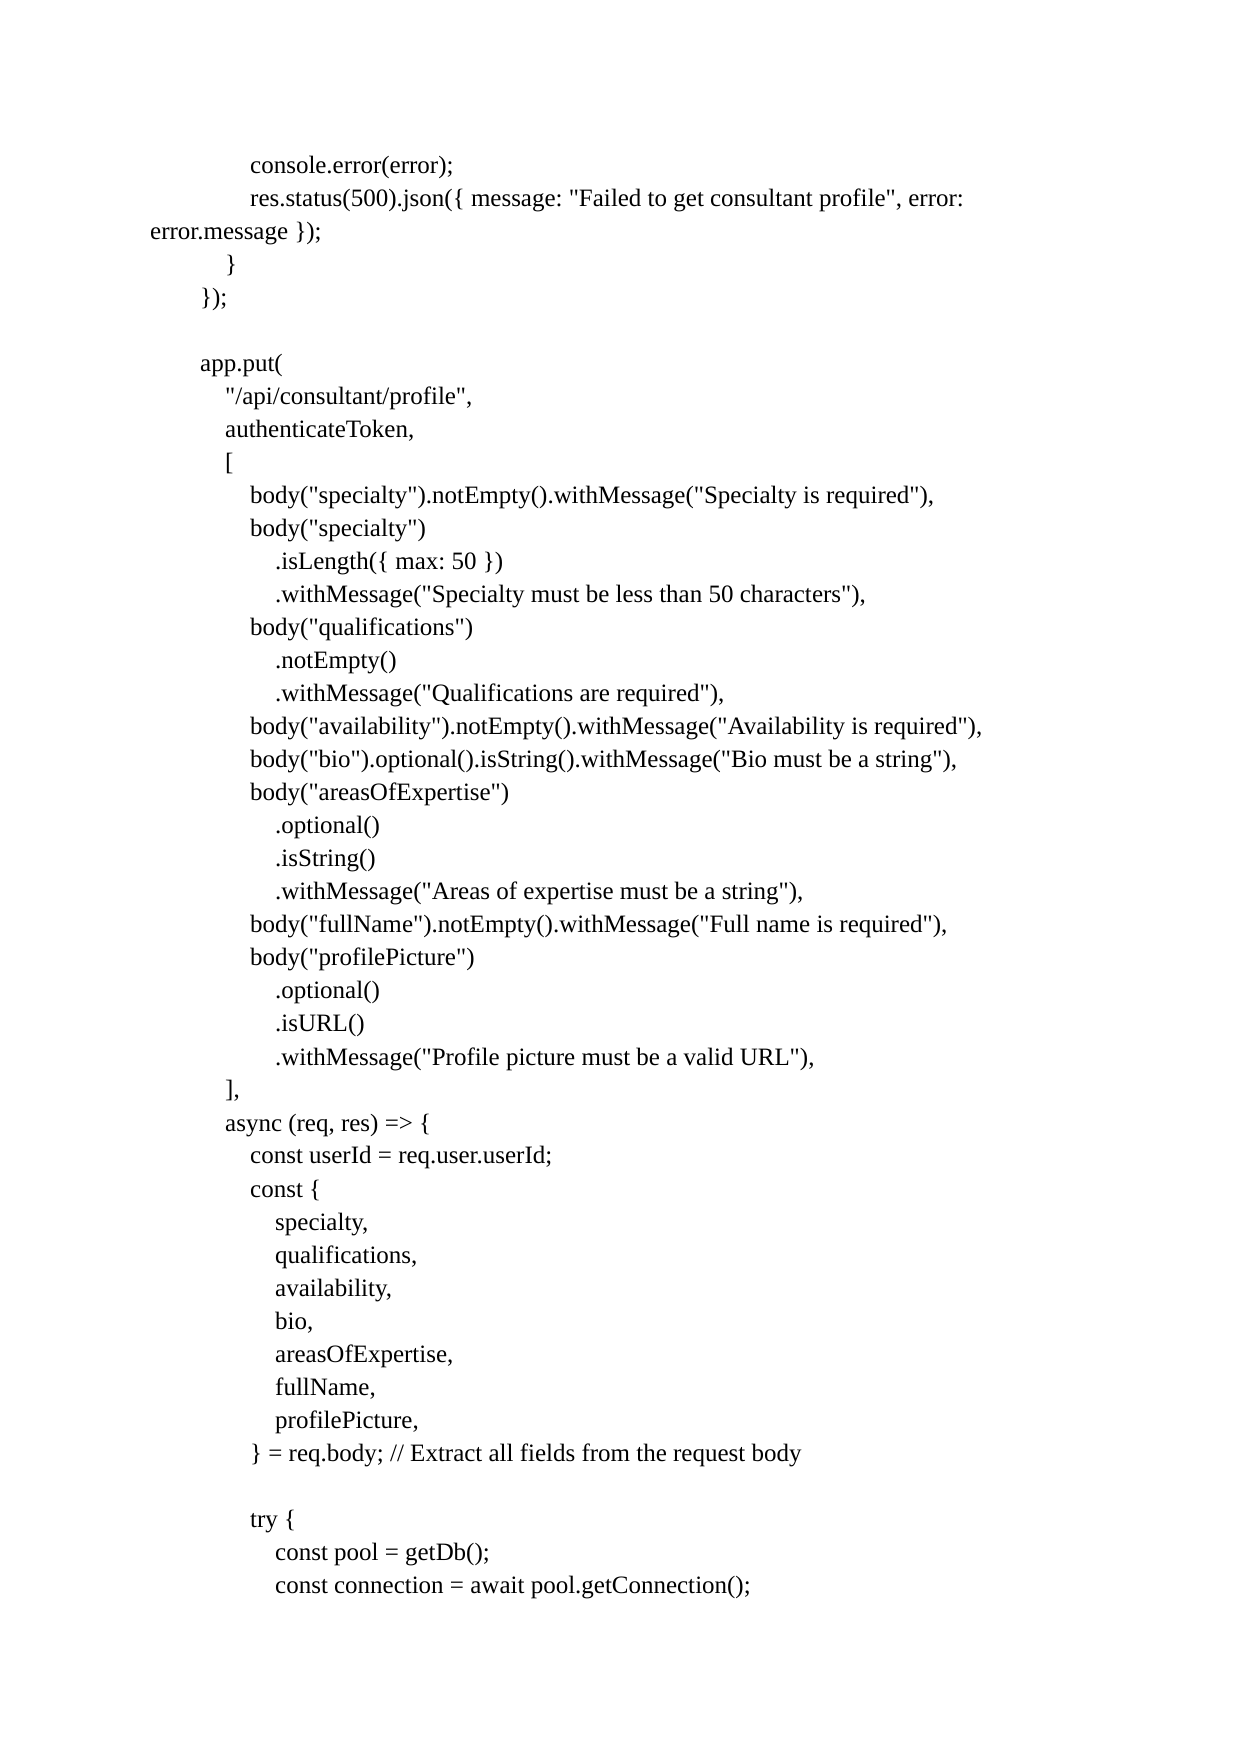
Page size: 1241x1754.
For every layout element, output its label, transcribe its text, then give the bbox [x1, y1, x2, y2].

text async (req, res) => { [150, 1108, 1090, 1136]
text .withMessage("Profile picture must be a valid URL"), [150, 1042, 1090, 1070]
text body("bio").optional().isString().withMessage("Bio must be a string"), [150, 744, 1090, 773]
text .withMessage("Specialty must be less than 50 characters"), [150, 579, 1090, 608]
text .optional() [150, 810, 1090, 839]
text const { [150, 1174, 1090, 1202]
text res.status(500).json({ message: "Failed to get consultant profile", error: error.message }); [150, 183, 1090, 245]
text } [150, 249, 1090, 278]
text .withMessage("Qualifications are required"), [150, 678, 1090, 707]
text body("qualifications") [150, 612, 1090, 641]
text body("specialty") [150, 513, 1090, 542]
text body("specialty").notEmpty().withMessage("Specialty is required"), [150, 480, 1090, 509]
text .notEmpty() [150, 645, 1090, 674]
text const userId = req.user.userId; [150, 1141, 1090, 1169]
text fullName, [150, 1372, 1090, 1401]
text const connection = await pool.getConnection(); [150, 1570, 1090, 1599]
text const pool = getDb(); [150, 1537, 1090, 1566]
text availability, [150, 1273, 1090, 1301]
text bio, [150, 1306, 1090, 1334]
text console.error(error); [150, 150, 1090, 179]
text }); [150, 282, 1090, 311]
text .optional() [150, 976, 1090, 1004]
text body("areasOfExpertise") [150, 777, 1090, 806]
text app.put( [150, 348, 1090, 377]
text [ [150, 447, 1090, 476]
text try { [150, 1504, 1090, 1533]
text profilePicture, [150, 1405, 1090, 1433]
text ], [150, 1074, 1090, 1103]
text authenticateToken, [150, 414, 1090, 443]
text .isURL() [150, 1008, 1090, 1037]
text } = req.body; // Extract all fields from the request body [150, 1438, 1090, 1467]
text body("fullName").notEmpty().withMessage("Full name is required"), [150, 909, 1090, 938]
text "/api/consultant/profile", [150, 381, 1090, 410]
text body("profilePicture") [150, 942, 1090, 971]
text .isLength({ max: 50 }) [150, 546, 1090, 575]
text areasOfExpertise, [150, 1339, 1090, 1367]
text qualifications, [150, 1240, 1090, 1268]
text specialty, [150, 1207, 1090, 1235]
text .isString() [150, 843, 1090, 872]
text body("availability").notEmpty().withMessage("Availability is required"), [150, 711, 1090, 740]
text .withMessage("Areas of expertise must be a string"), [150, 876, 1090, 905]
